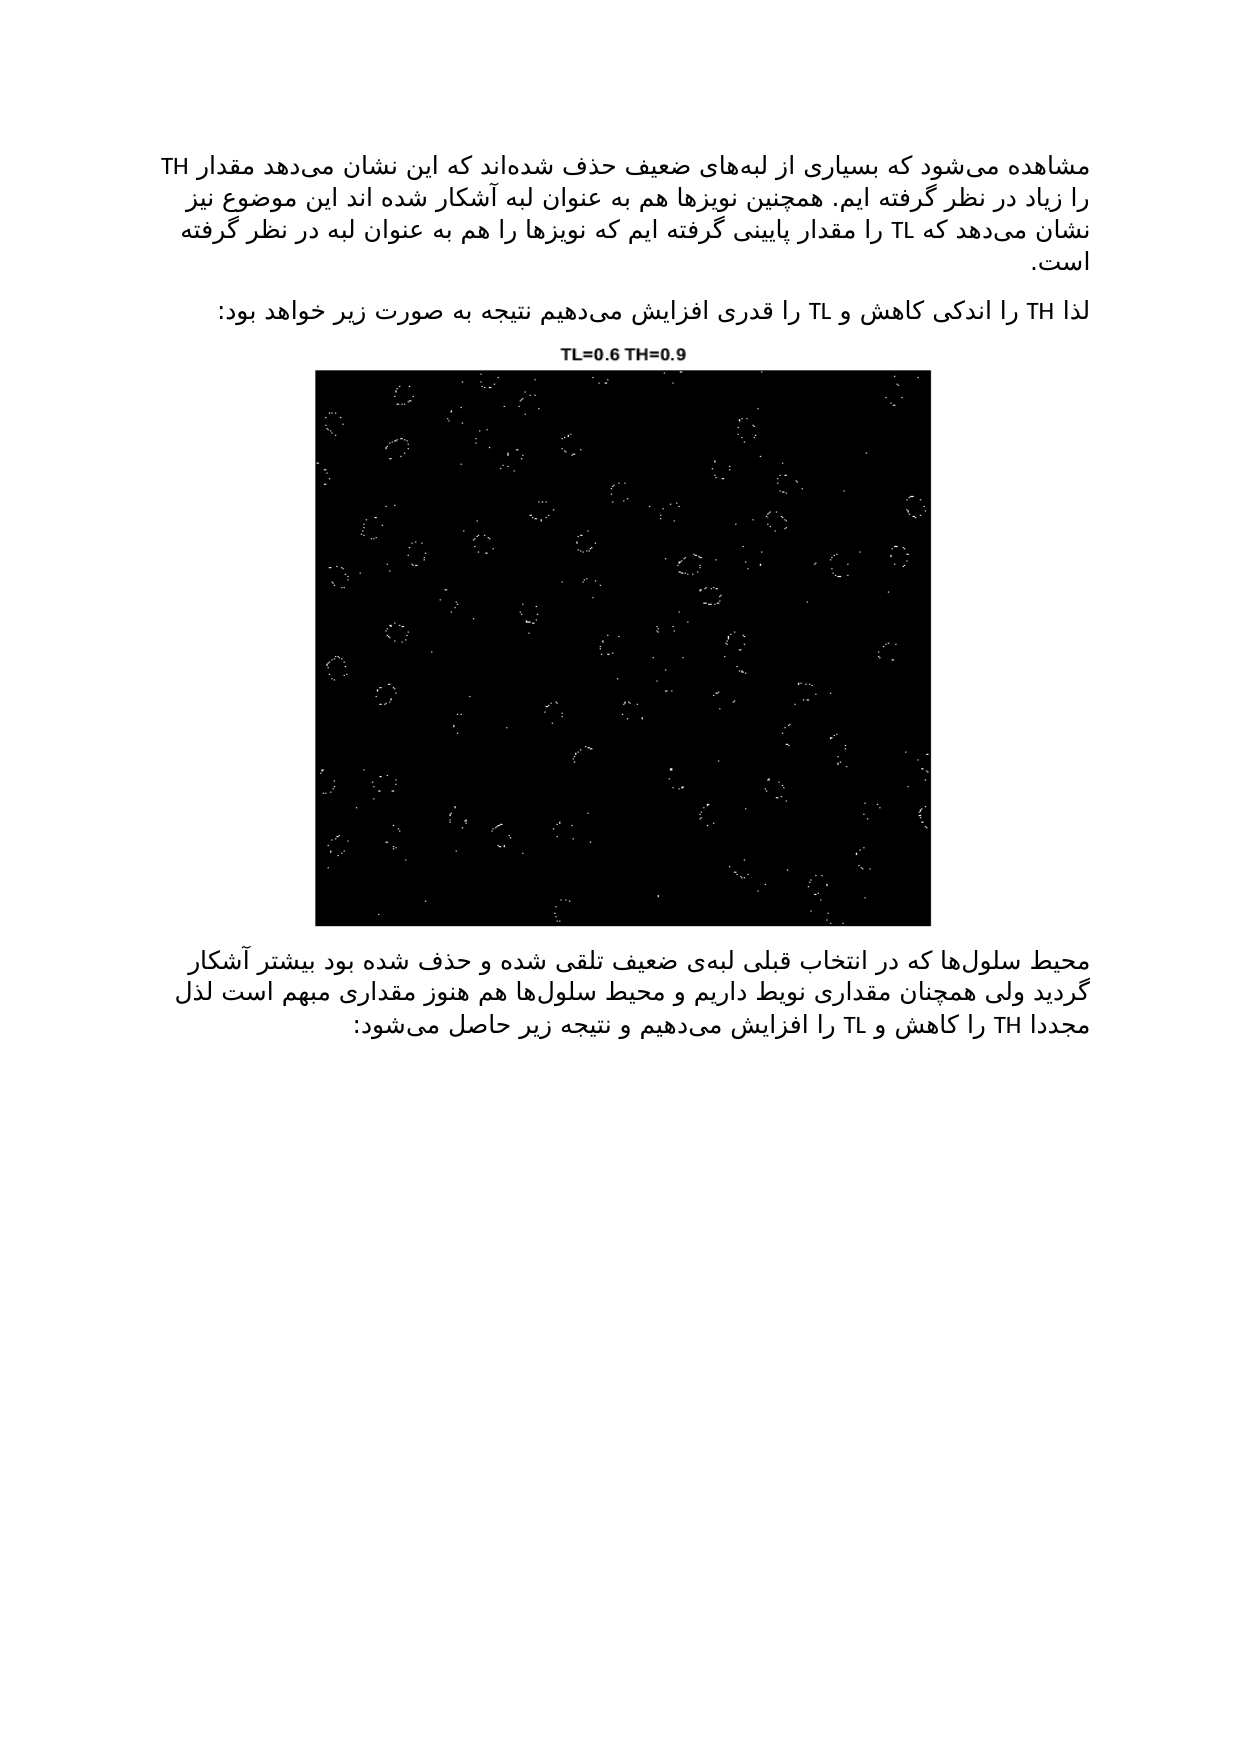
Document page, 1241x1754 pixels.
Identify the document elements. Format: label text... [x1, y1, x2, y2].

picture [293, 344, 947, 928]
text مشاهده می‌شود که بسیاری از لبه‌های ضعیف حذف شده‌اند که این نشان می‌دهد مقدار TH را زیاد در نظر گرفته ایم. همچنین نویزها هم به عنوان لبه آشکار شده اند این موضوع نیز نشان می‌دهد که TL را مقدار پایینی گرفته ایم که نویزها را هم به عنوان لبه در نظر گرفته است. [150, 150, 1090, 276]
text محیط سلول‌ها که در انتخاب قبلی لبه‌ی ضعیف تلقی شده و حذف شده بود بیشتر آشکار گردید ولی همچنان مقداری نویط داریم و محیط سلول‌ها هم هنوز مقداری مبهم است لذل مجددا TH را کاهش و TL را افزایش می‌دهیم و نتیجه زیر حاصل می‌شود: [150, 946, 1090, 1039]
text لذا TH را اندکی کاهش و TL را قدری افزایش می‌دهیم نتیجه به صورت زیر خواهد بود: [150, 295, 1090, 326]
